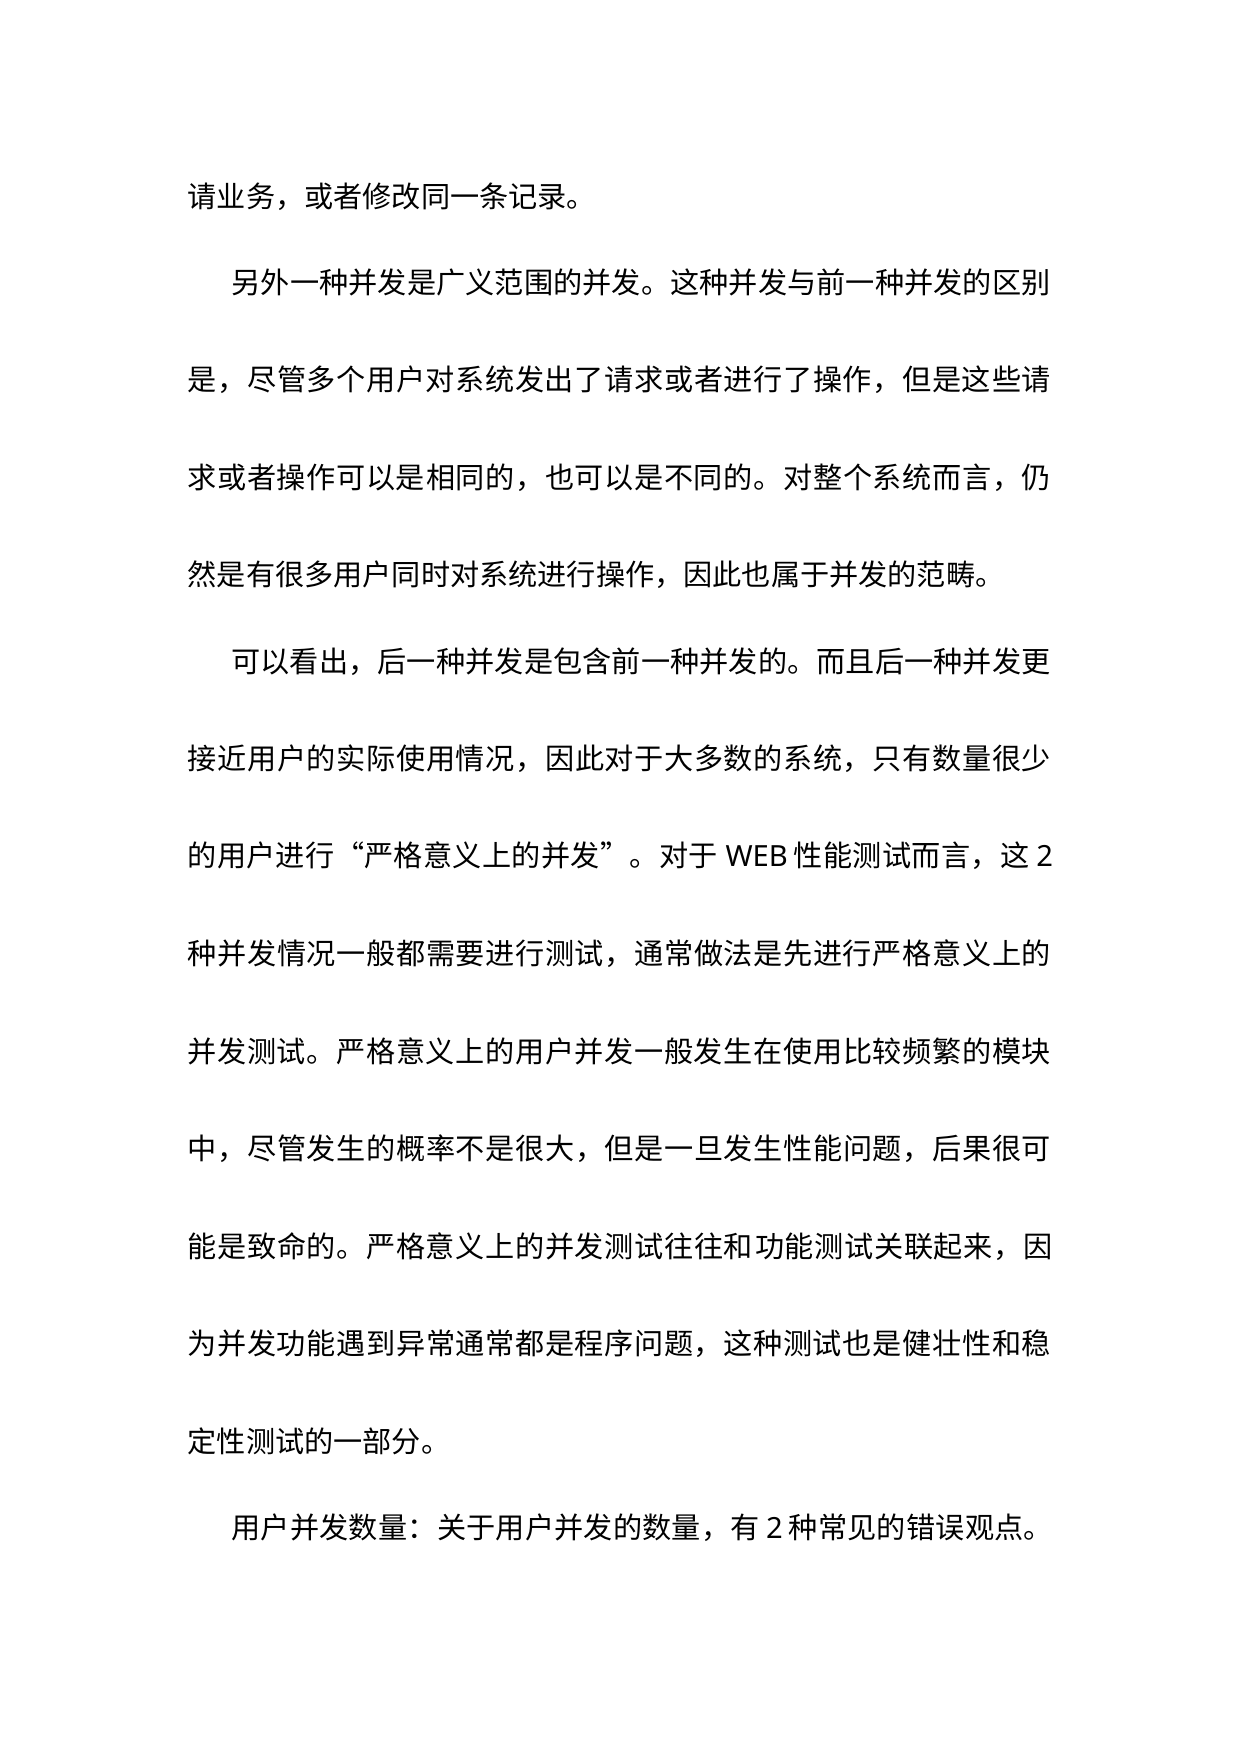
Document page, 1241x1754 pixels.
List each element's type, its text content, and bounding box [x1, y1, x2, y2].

text 另外一种并发是广义范围的并发。这种并发与前一种并发的区别是，尽管多个用户对系统发出了请求或者进行了操作，但是这些请求或者操作可以是相同的，也可以是不同的。对整个系统而言，仍然是有很多用户同时对系统进行操作，因此也属于并发的范畴。 [187, 248, 1053, 606]
text 可以看出，后一种并发是包含前一种并发的。而且后一种并发更接近用户的实际使用情况，因此对于大多数的系统，只有数量很少的用户进行“严格意义上的并发”。对于WEB性能测试而言，这2种并发情况一般都需要进行测试，通常做法是先进行严格意义上的并发测试。严格意义上的用户并发一般发生在使用比较频繁的模块中，尽管发生的概率不是很大，但是一旦发生性能问题，后果很可能是致命的。严格意义上的并发测试往往和功能测试关联起来，因为并发功能遇到异常通常都是程序问题，这种测试也是健壮性和稳定性测试的一部分。 [187, 627, 1053, 1472]
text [187, 162, 1053, 227]
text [187, 1493, 1053, 1558]
